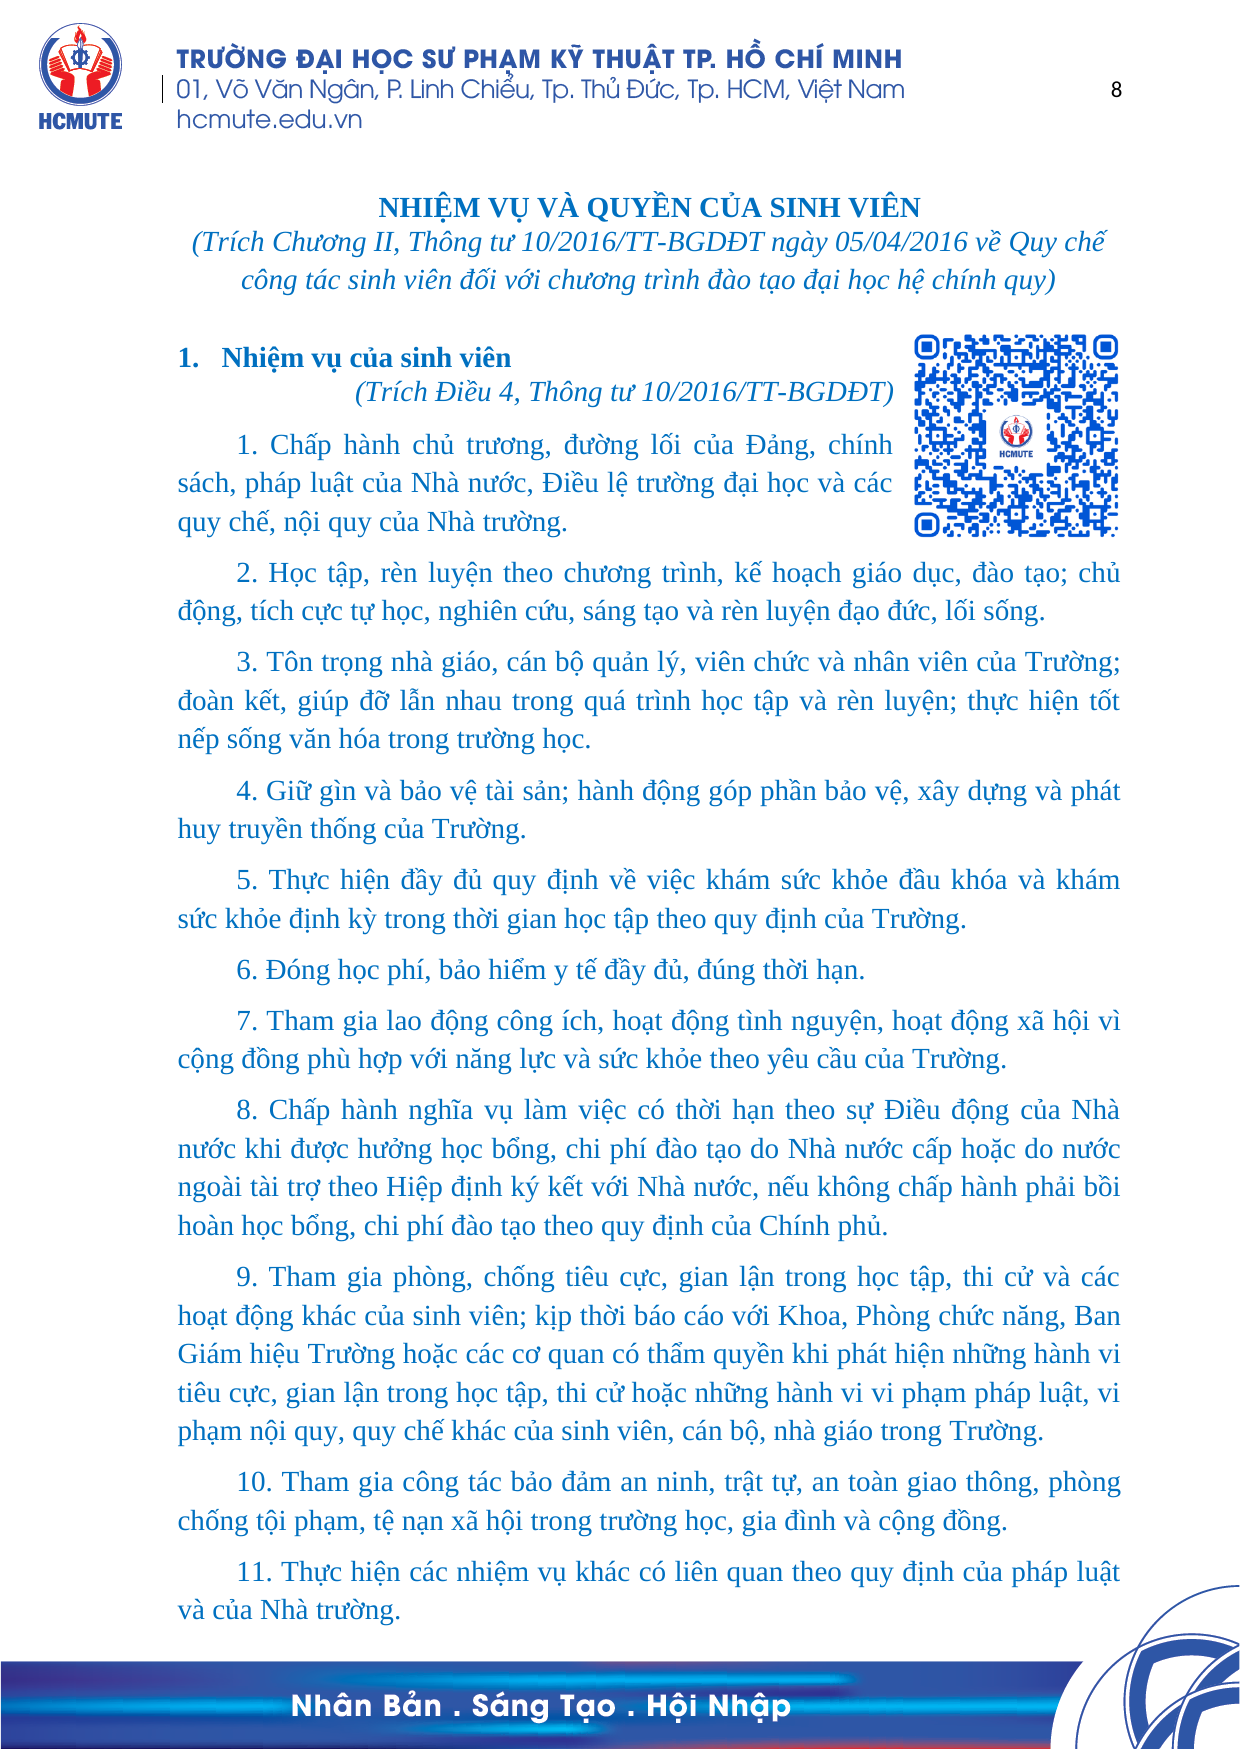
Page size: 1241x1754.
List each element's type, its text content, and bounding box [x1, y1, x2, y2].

text (Trích Chương II, Thông tư 10/2016/TT-BGDĐT ngày 05/04/2016 về Quy chế công tác sinh viên đối với chương trình đào tạo đại học hệ chính quy) [177, 224, 1122, 296]
text 9. Tham gia phòng, chống tiêu cực, gian lận trong học tập, thi cử và các hoạt động khác của sinh viên; kịp thời báo cáo với Khoa, Phòng chức năng, Ban Giám hiệu Trường hoặc các cơ quan có thẩm quyền khi phát hiện những hành vi tiêu cực, gian lận trong học tập, thi cử hoặc những hành vi vi phạm pháp luật, vi phạm nội quy, quy chế khác của sinh viên, cán bộ, nhà giáo trong Trường. [177, 1259, 1122, 1447]
text 8. Chấp hành nghĩa vụ làm việc có thời hạn theo sự Điều động của Nhà nước khi được hưởng học bổng, chi phí đào tạo do Nhà nước cấp hoặc do nước ngoài tài trợ theo Hiệp định ký kết với Nhà nước, nếu không chấp hành phải bồi hoàn học bổng, chi phí đào tạo theo quy định của Chính phủ. [177, 1092, 1122, 1242]
text 11. Thực hiện các nhiệm vụ khác có liên quan theo quy định của pháp luật và của Nhà trường. [177, 1554, 1122, 1626]
text 10. Tham gia công tác bảo đảm an ninh, trật tự, an toàn giao thông, phòng chống tội phạm, tệ nạn xã hội trong trường học, gia đình và cộng đồng. [177, 1464, 1122, 1536]
text 3. Tôn trọng nhà giáo, cán bộ quản lý, viên chức và nhân viên của Trường; đoàn kết, giúp đỡ lẫn nhau trong quá trình học tập và rèn luyện; thực hiện tốt nếp sống văn hóa trong trường học. [177, 644, 1122, 755]
picture [0, 0, 1240, 1749]
text 5. Thực hiện đầy đủ quy định về việc khám sức khỏe đầu khóa và khám sức khỏe định kỳ trong thời gian học tập theo quy định của Trường. [177, 862, 1122, 934]
subtitle NHIỆM VỤ VÀ QUYỀN CỦA SINH VIÊN [177, 190, 1122, 224]
text 7. Tham gia lao động công ích, hoạt động tình nguyện, hoạt động xã hội vì cộng đồng phù hợp với năng lực và sức khỏe theo yêu cầu của Trường. [177, 1003, 1122, 1075]
text 6. Đóng học phí, bảo hiểm y tế đầy đủ, đúng thời hạn. [177, 952, 1122, 985]
text 2. Học tập, rèn luyện theo chương trình, kế hoạch giáo dục, đào tạo; chủ động, tích cực tự học, nghiên cứu, sáng tạo và rèn luyện đạo đức, lối sống. [177, 555, 1122, 627]
subtitle Nhiệm vụ của sinh viên [177, 341, 912, 374]
text (Trích Điều 4, Thông tư 10/2016/TT-BGDĐT) [177, 374, 912, 408]
text 4. Giữ gìn và bảo vệ tài sản; hành động góp phần bảo vệ, xây dựng và phát huy truyền thống của Trường. [177, 773, 1122, 845]
text 1. Chấp hành chủ trương, đường lối của Đảng, chính sách, pháp luật của Nhà nước, Điều lệ trường đại học và các quy chế, nội quy của Nhà trường. [177, 427, 912, 537]
